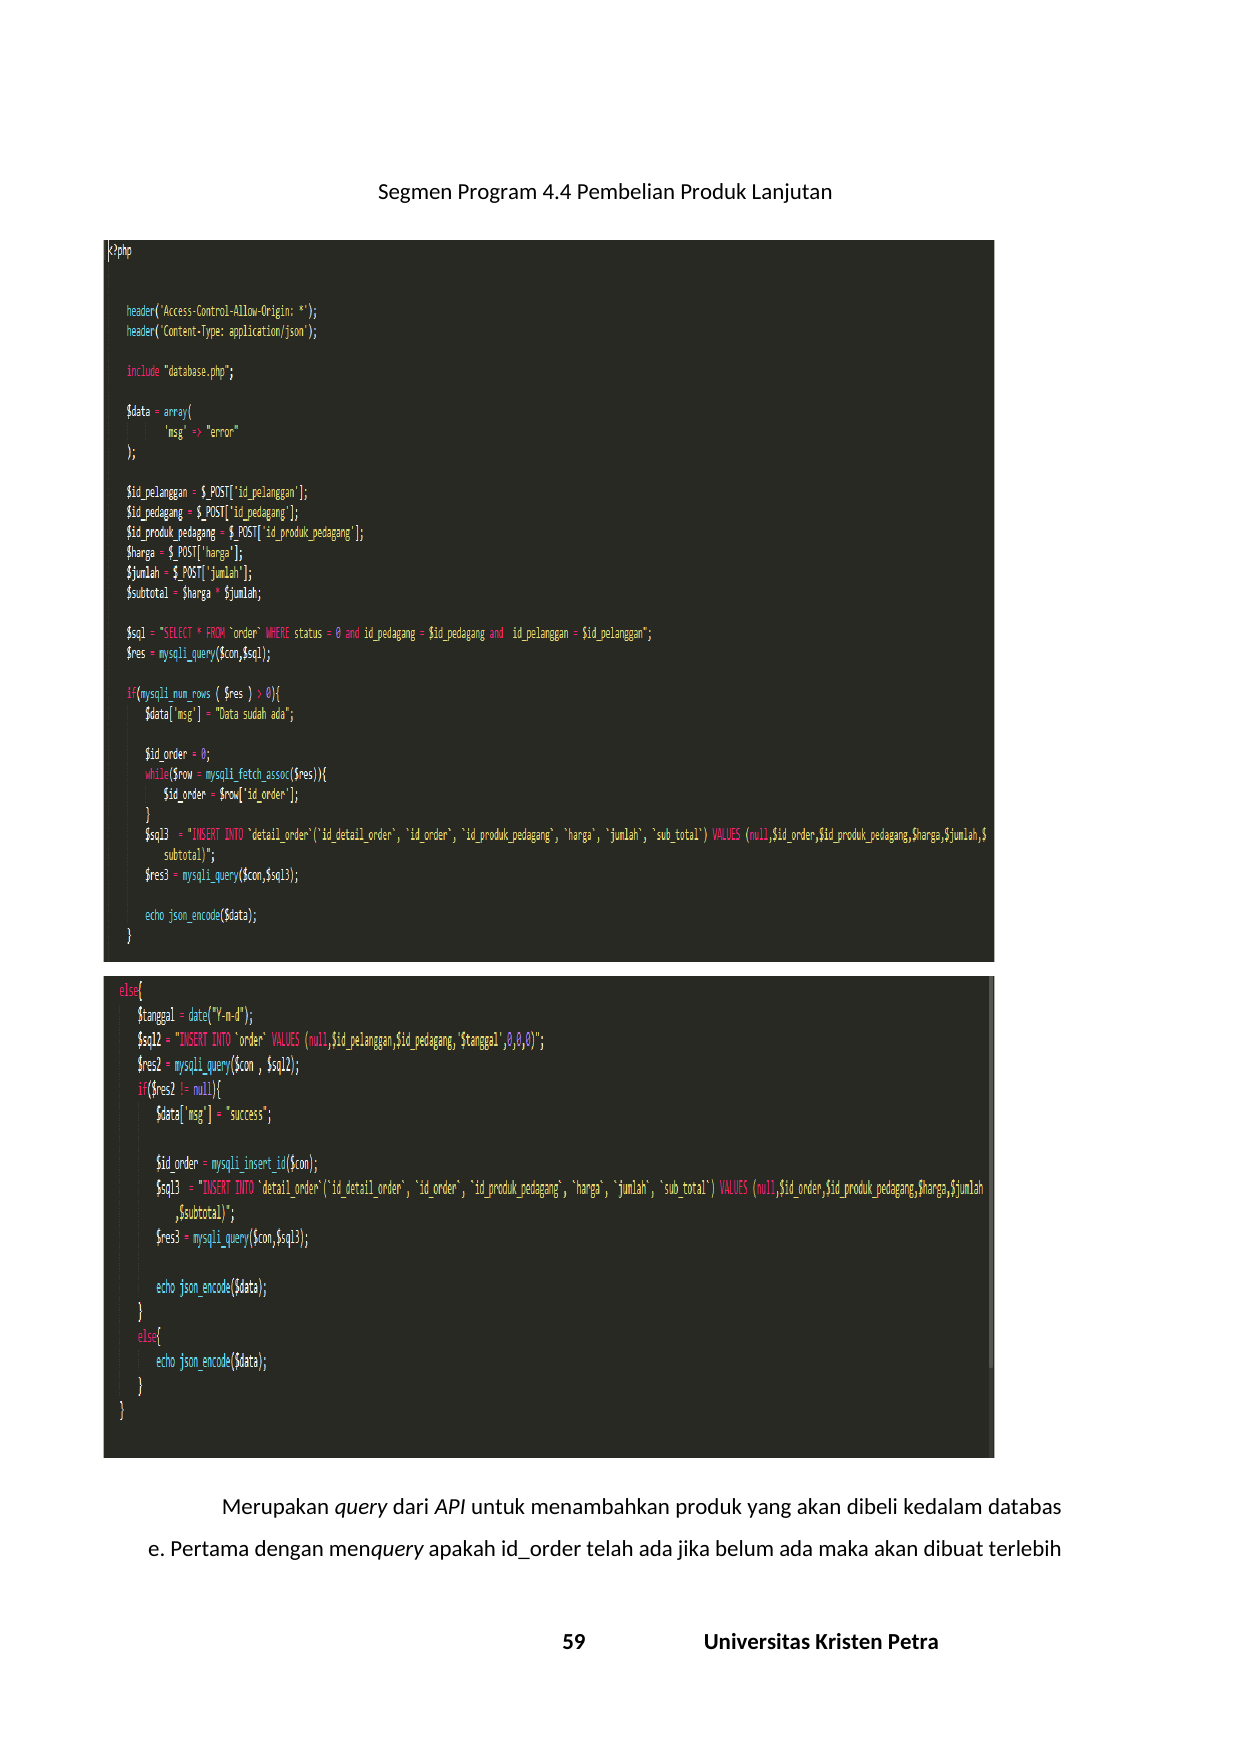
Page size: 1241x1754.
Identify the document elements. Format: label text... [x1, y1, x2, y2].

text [148, 1492, 1063, 1562]
text Segmen Program 4.4 Pembelian Produk Lanjutan [147, 177, 1063, 205]
picture [103, 240, 995, 962]
picture [103, 976, 995, 1458]
